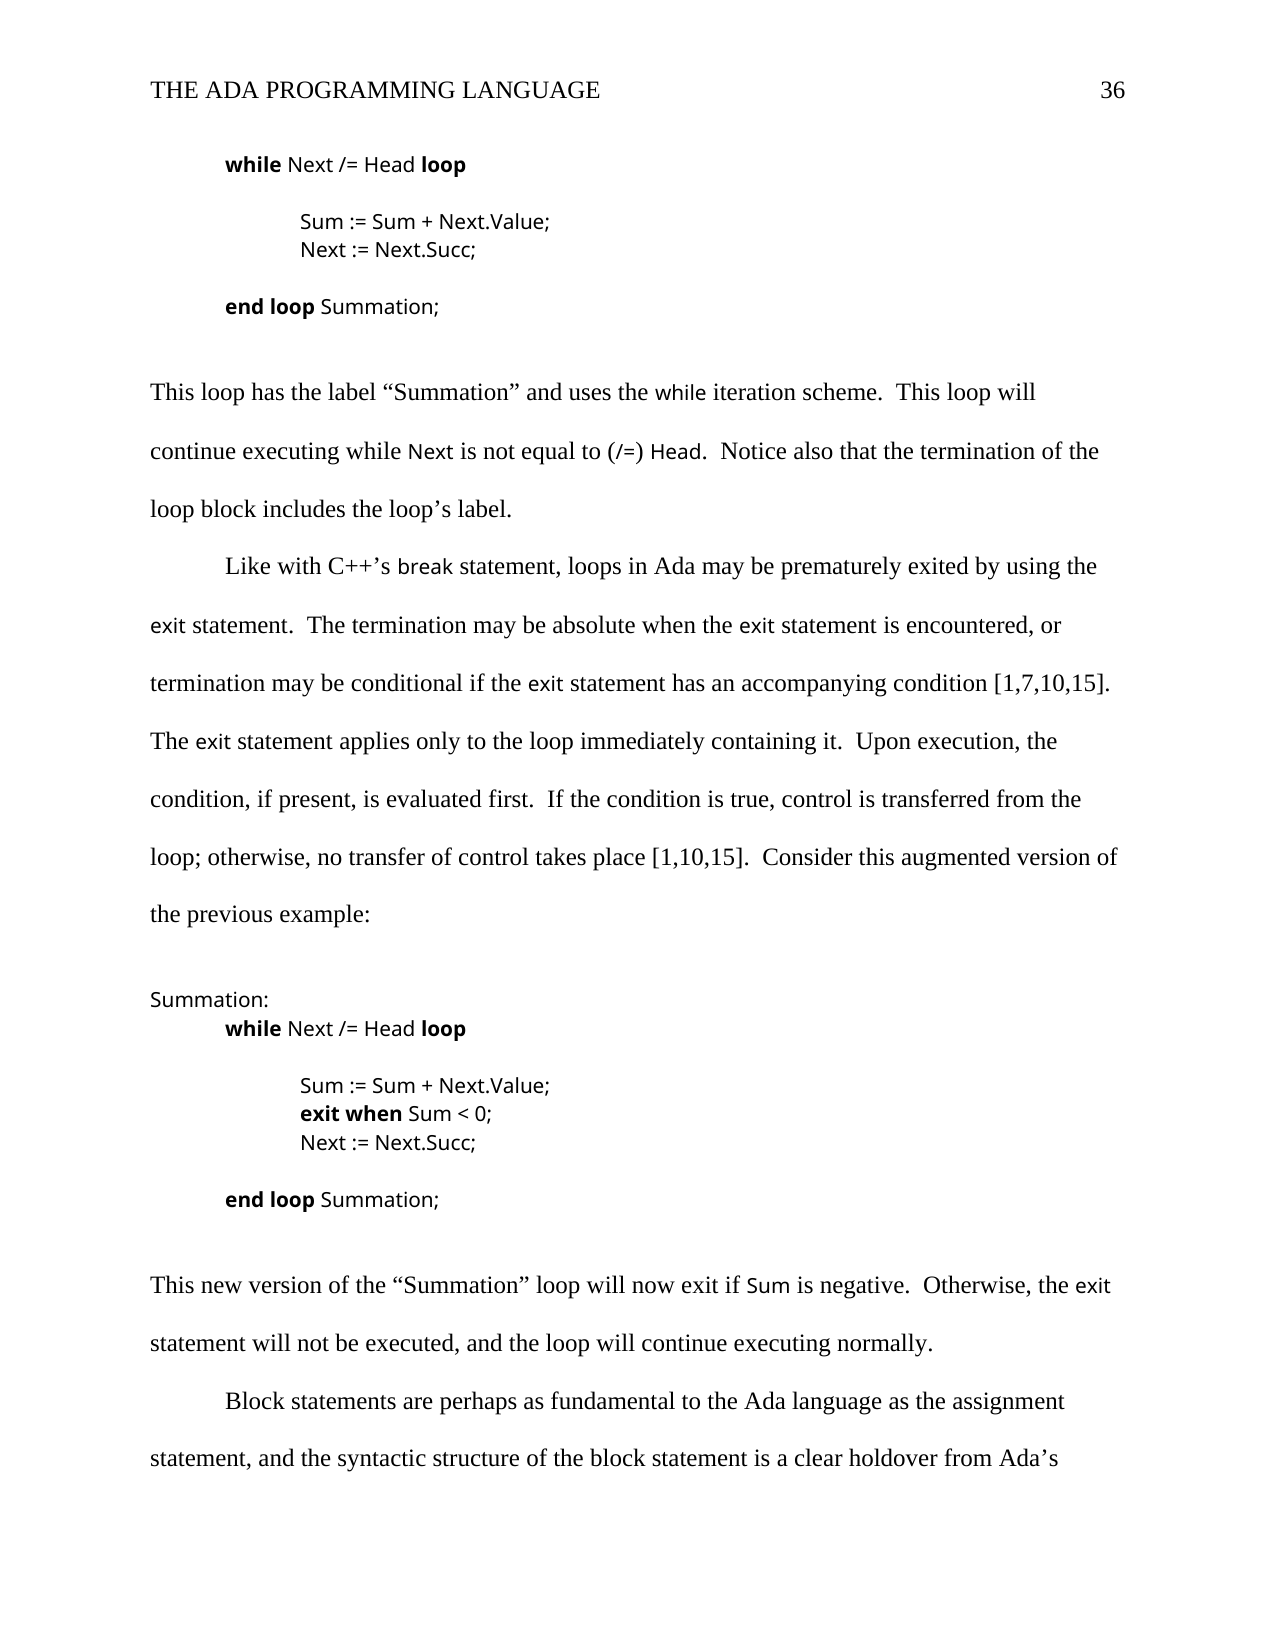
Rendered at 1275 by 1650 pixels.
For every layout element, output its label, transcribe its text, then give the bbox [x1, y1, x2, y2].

text Sum := Sum + Next.Value; [150, 1071, 1125, 1099]
text Next := Next.Succ; [150, 235, 1125, 264]
text This new version of the “Summation” loop will now exit if Sum is negative. Otherwise, the exit statement will not be executed, and the loop will continue executing normally. [150, 1270, 1125, 1357]
text exit when Sum < 0; [150, 1099, 1125, 1128]
text end loop Summation; [150, 292, 1125, 321]
text end loop Summation; [150, 1185, 1125, 1213]
text Summation: [150, 986, 1125, 1014]
text Sum := Sum + Next.Value; [150, 207, 1125, 235]
text This loop has the label “Summation” and uses the while iteration scheme. This loop will continue executing while Next is not equal to (/=) Head. Notice also that the termination of the loop block includes the loop’s label. [150, 377, 1125, 523]
text while Next /= Head loop [150, 1014, 1125, 1042]
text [150, 1386, 1125, 1472]
text while Next /= Head loop [150, 150, 1125, 178]
text Like with C++’s break statement, loops in Ada may be prematurely exited by using the exit statement. The termination may be absolute when the exit statement is encountered, or termination may be conditional if the exit statement has an accompanying condition [1,7,10,15]. The exit statement applies only to the loop immediately containing it. Upon execution, the condition, if present, is evaluated first. If the condition is true, control is transferred from the loop; otherwise, no transfer of control takes place [1,10,15]. Consider this augmented version of the previous example: [150, 551, 1125, 928]
text Next := Next.Succ; [150, 1128, 1125, 1156]
